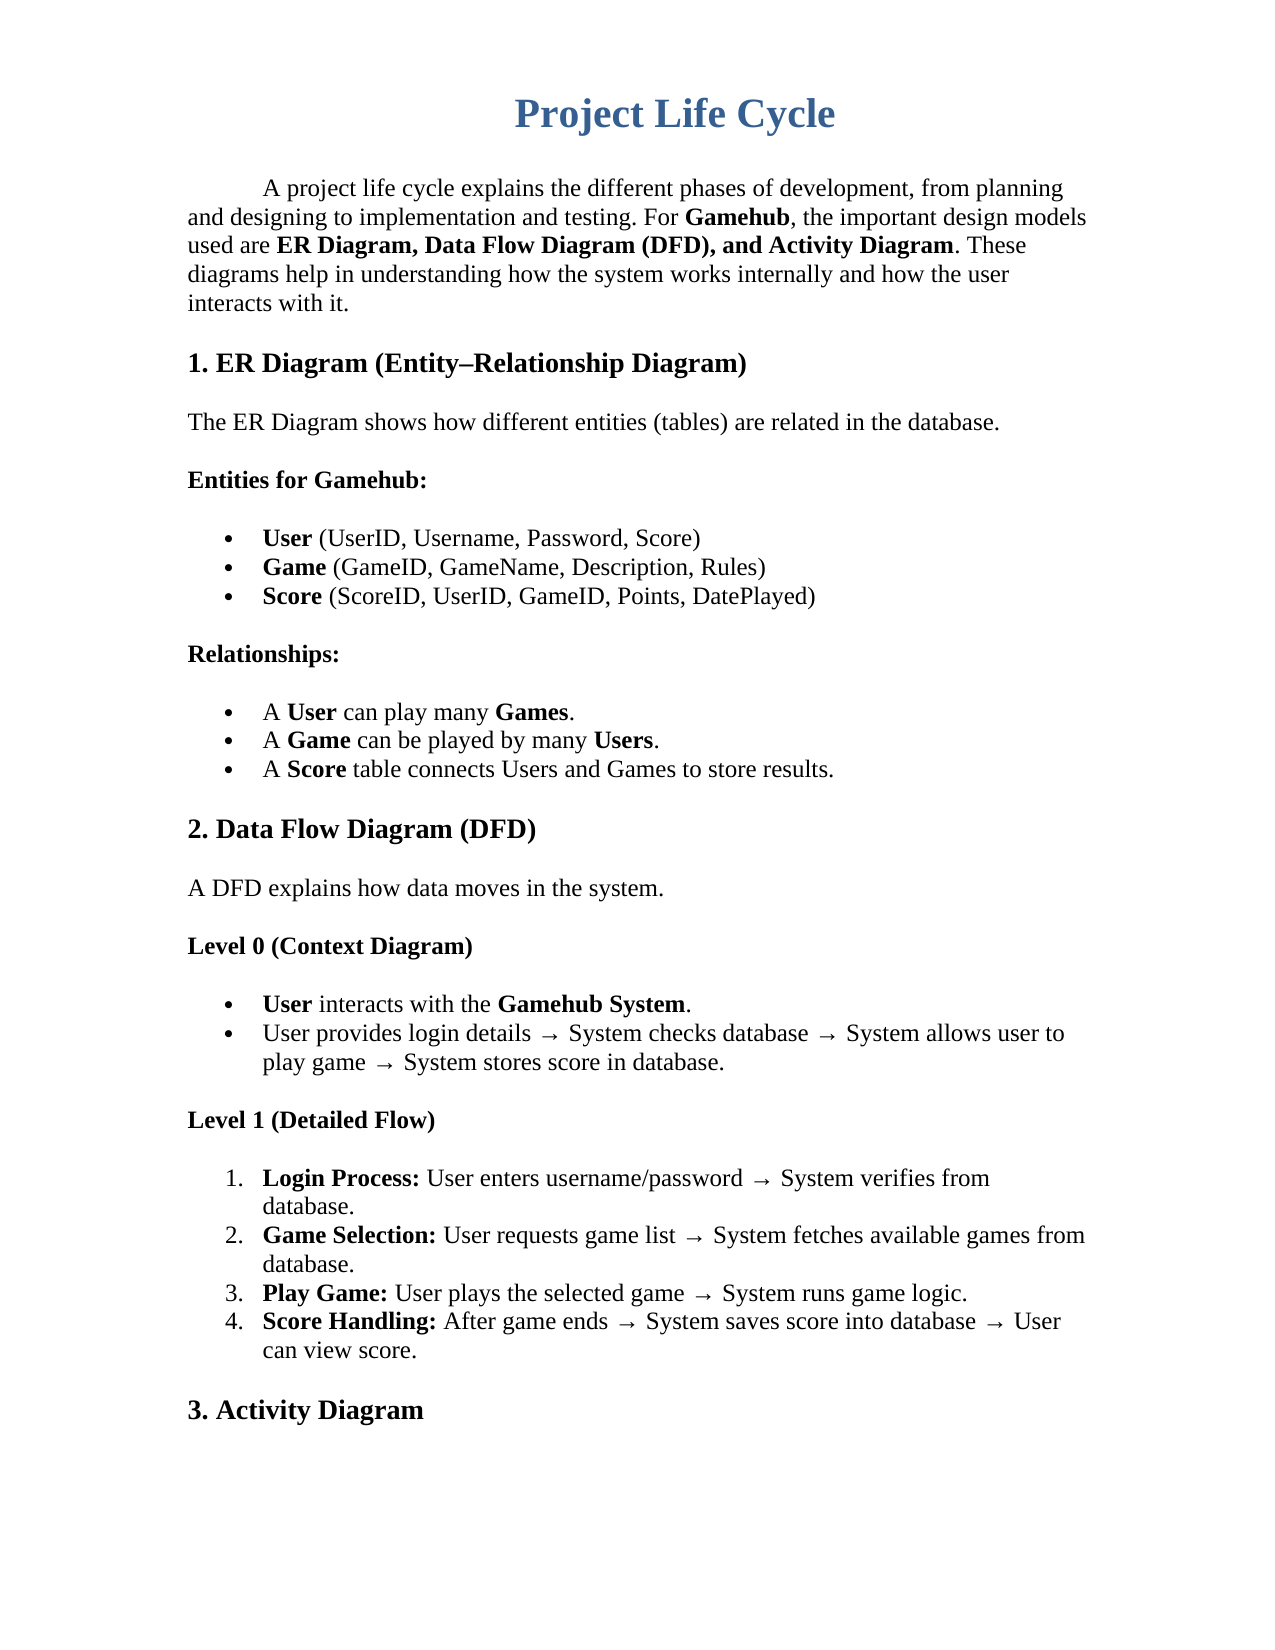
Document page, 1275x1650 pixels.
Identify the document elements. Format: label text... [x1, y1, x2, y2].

list Login Process: User enters username/password → System verifies from database. [225, 1163, 1087, 1220]
text A DFD explains how data moves in the system. [187, 873, 1087, 902]
text A project life cycle explains the different phases of development, from planning and designing to implementation and testing. For Gamehub, the important design models used are ER Diagram, Data Flow Diagram (DFD), and Activity Diagram. These diagrams help in understanding how the system works internally and how the user interacts with it. [187, 173, 1087, 317]
text Relationships: [187, 639, 1087, 667]
list Score Handling: After game ends → System saves score into database → User can view score. [225, 1306, 1087, 1364]
list A Game can be played by many Users. [225, 725, 1087, 754]
list A Score table connects Users and Games to store results. [225, 754, 1087, 783]
list User (UserID, Username, Password, Score) [225, 523, 1087, 552]
list Game (GameID, GameName, Description, Rules) [225, 552, 1087, 581]
text The ER Diagram shows how different entities (tables) are related in the database. [187, 407, 1087, 436]
text Project Life Cycle [262, 89, 1087, 137]
list User provides login details → System checks database → System allows user to play game → System stores score in database. [225, 1018, 1087, 1076]
list Game Selection: User requests game list → System fetches available games from database. [225, 1220, 1087, 1278]
text 2. Data Flow Diagram (DFD) [187, 812, 1087, 844]
text 1. ER Diagram (Entity–Relationship Diagram) [187, 346, 1087, 378]
text Level 1 (Detailed Flow) [187, 1105, 1087, 1133]
text 3. Activity Diagram [187, 1393, 1087, 1426]
list Score (ScoreID, UserID, GameID, Points, DatePlayed) [225, 581, 1087, 609]
list Play Game: User plays the selected game → System runs game logic. [225, 1278, 1087, 1306]
text Level 0 (Context Diagram) [187, 931, 1087, 960]
list A User can play many Games. [225, 697, 1087, 725]
list User interacts with the Gamehub System. [225, 989, 1087, 1018]
text Entities for Gamehub: [187, 465, 1087, 494]
